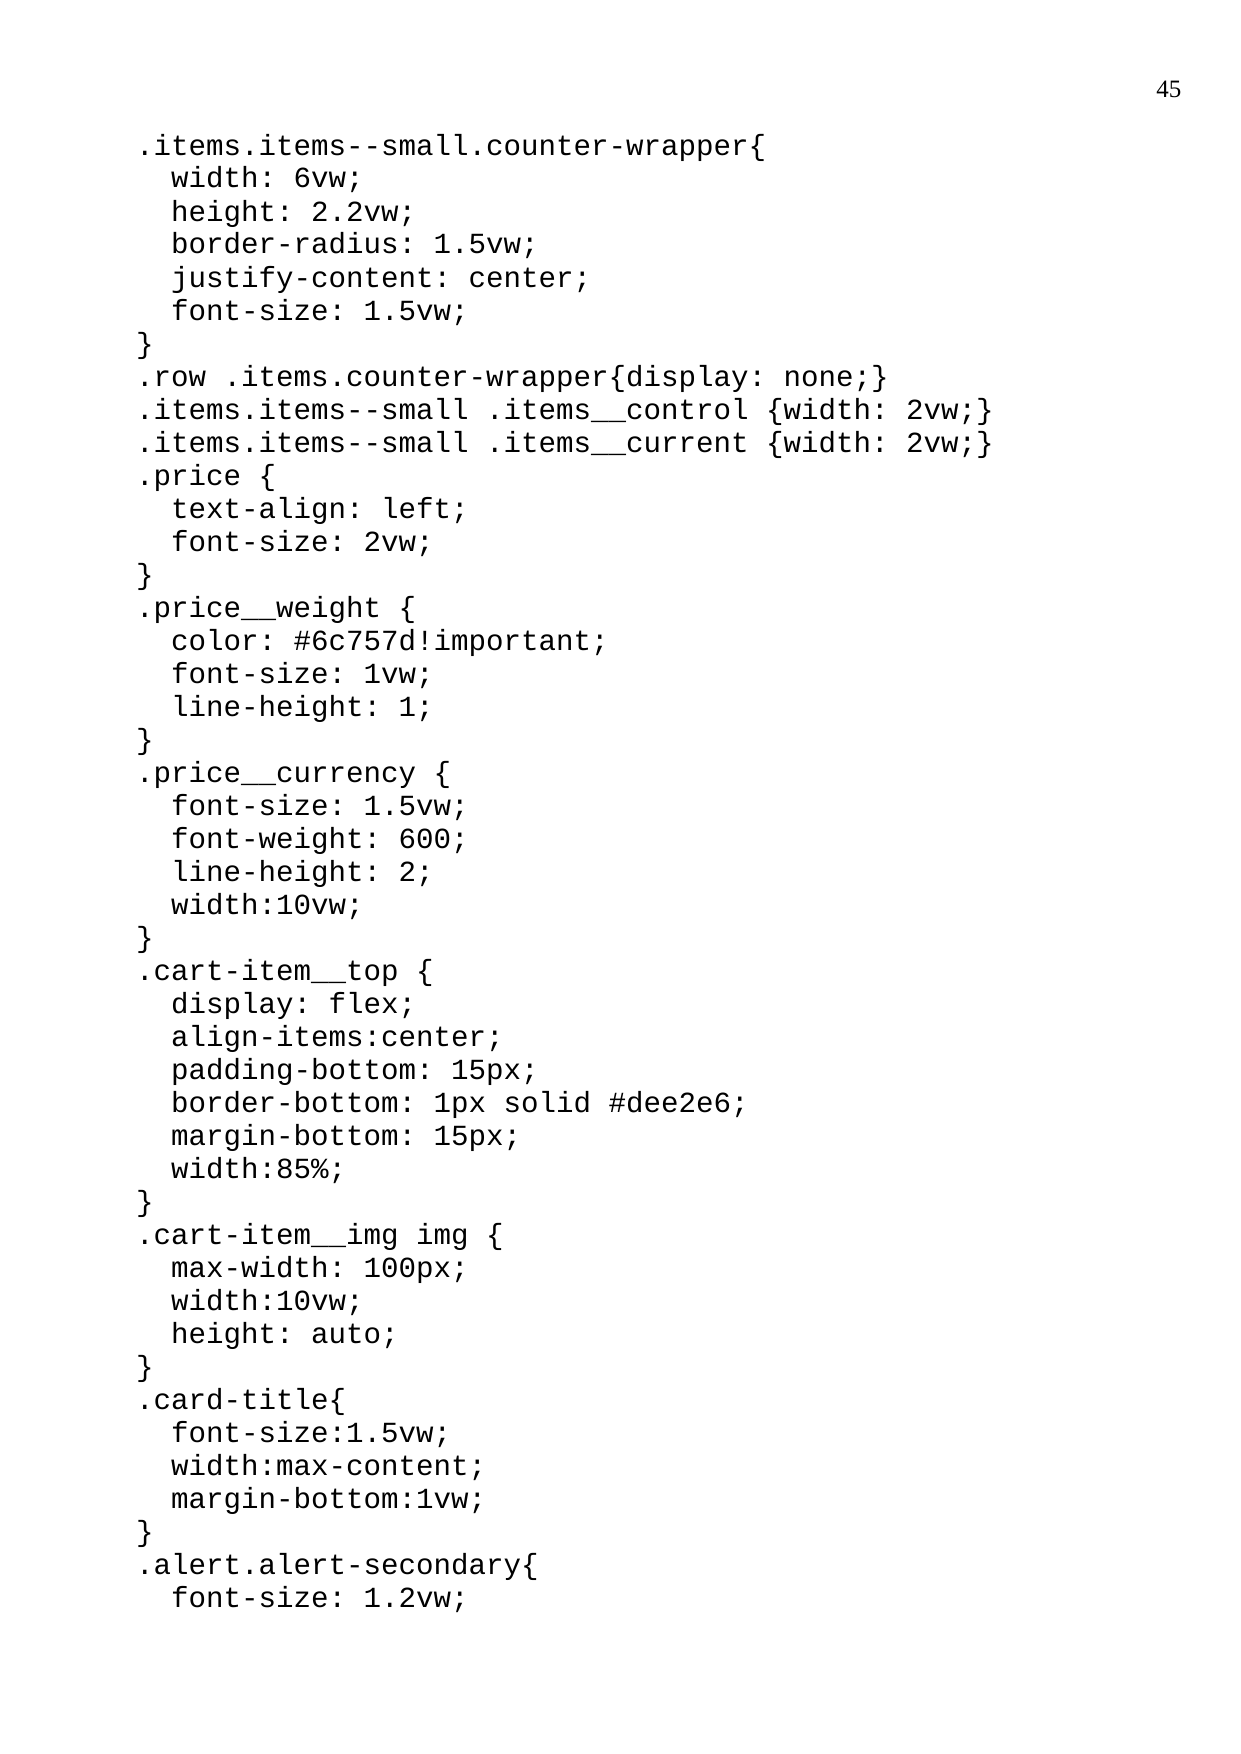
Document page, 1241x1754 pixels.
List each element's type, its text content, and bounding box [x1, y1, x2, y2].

text border-bottom: 1px solid #dee2e6; [136, 1088, 1181, 1121]
text align-items:center; [136, 1022, 1181, 1055]
text .row .items.counter-wrapper{display: none;} [136, 362, 1181, 395]
text text-align: left; [136, 494, 1181, 527]
text .cart-item__img img { [136, 1220, 1181, 1253]
text padding-bottom: 15px; [136, 1055, 1181, 1088]
text line-height: 2; [136, 857, 1181, 890]
text font-size: 1vw; [136, 659, 1181, 692]
text .items.items--small .items__control {width: 2vw;} [136, 395, 1181, 428]
text .alert.alert-secondary{ [136, 1551, 1181, 1583]
text font-weight: 600; [136, 824, 1181, 857]
text line-height: 1; [136, 692, 1181, 725]
text .cart-item__top { [136, 956, 1181, 989]
text font-size: 1.5vw; [136, 791, 1181, 824]
text width: 6vw; [136, 164, 1181, 197]
text .items.items--small .items__current {width: 2vw;} [136, 428, 1181, 461]
text width:10vw; [136, 1286, 1181, 1319]
text margin-bottom: 15px; [136, 1121, 1181, 1154]
text .items.items--small.counter-wrapper{ [136, 131, 1181, 164]
text .price { [136, 461, 1181, 494]
text } [136, 329, 1181, 362]
text } [136, 923, 1181, 956]
text font-size: 1.2vw; [136, 1583, 1181, 1617]
text justify-content: center; [136, 263, 1181, 296]
text height: 2.2vw; [136, 197, 1181, 230]
text width:10vw; [136, 890, 1181, 923]
text font-size: 1.5vw; [136, 296, 1181, 329]
text color: #6c757d!important; [136, 626, 1181, 659]
text border-radius: 1.5vw; [136, 230, 1181, 263]
text width:85%; [136, 1154, 1181, 1187]
text } [136, 1517, 1181, 1551]
text font-size: 2vw; [136, 527, 1181, 560]
text } [136, 560, 1181, 593]
text .price__weight { [136, 593, 1181, 626]
text font-size:1.5vw; [136, 1418, 1181, 1451]
text } [136, 1187, 1181, 1220]
text } [136, 1352, 1181, 1385]
text display: flex; [136, 989, 1181, 1022]
text .card-title{ [136, 1385, 1181, 1418]
text .price__currency { [136, 758, 1181, 791]
text margin-bottom:1vw; [136, 1484, 1181, 1517]
text width:max-content; [136, 1451, 1181, 1484]
text } [136, 725, 1181, 758]
text height: auto; [136, 1319, 1181, 1352]
text max-width: 100px; [136, 1253, 1181, 1286]
